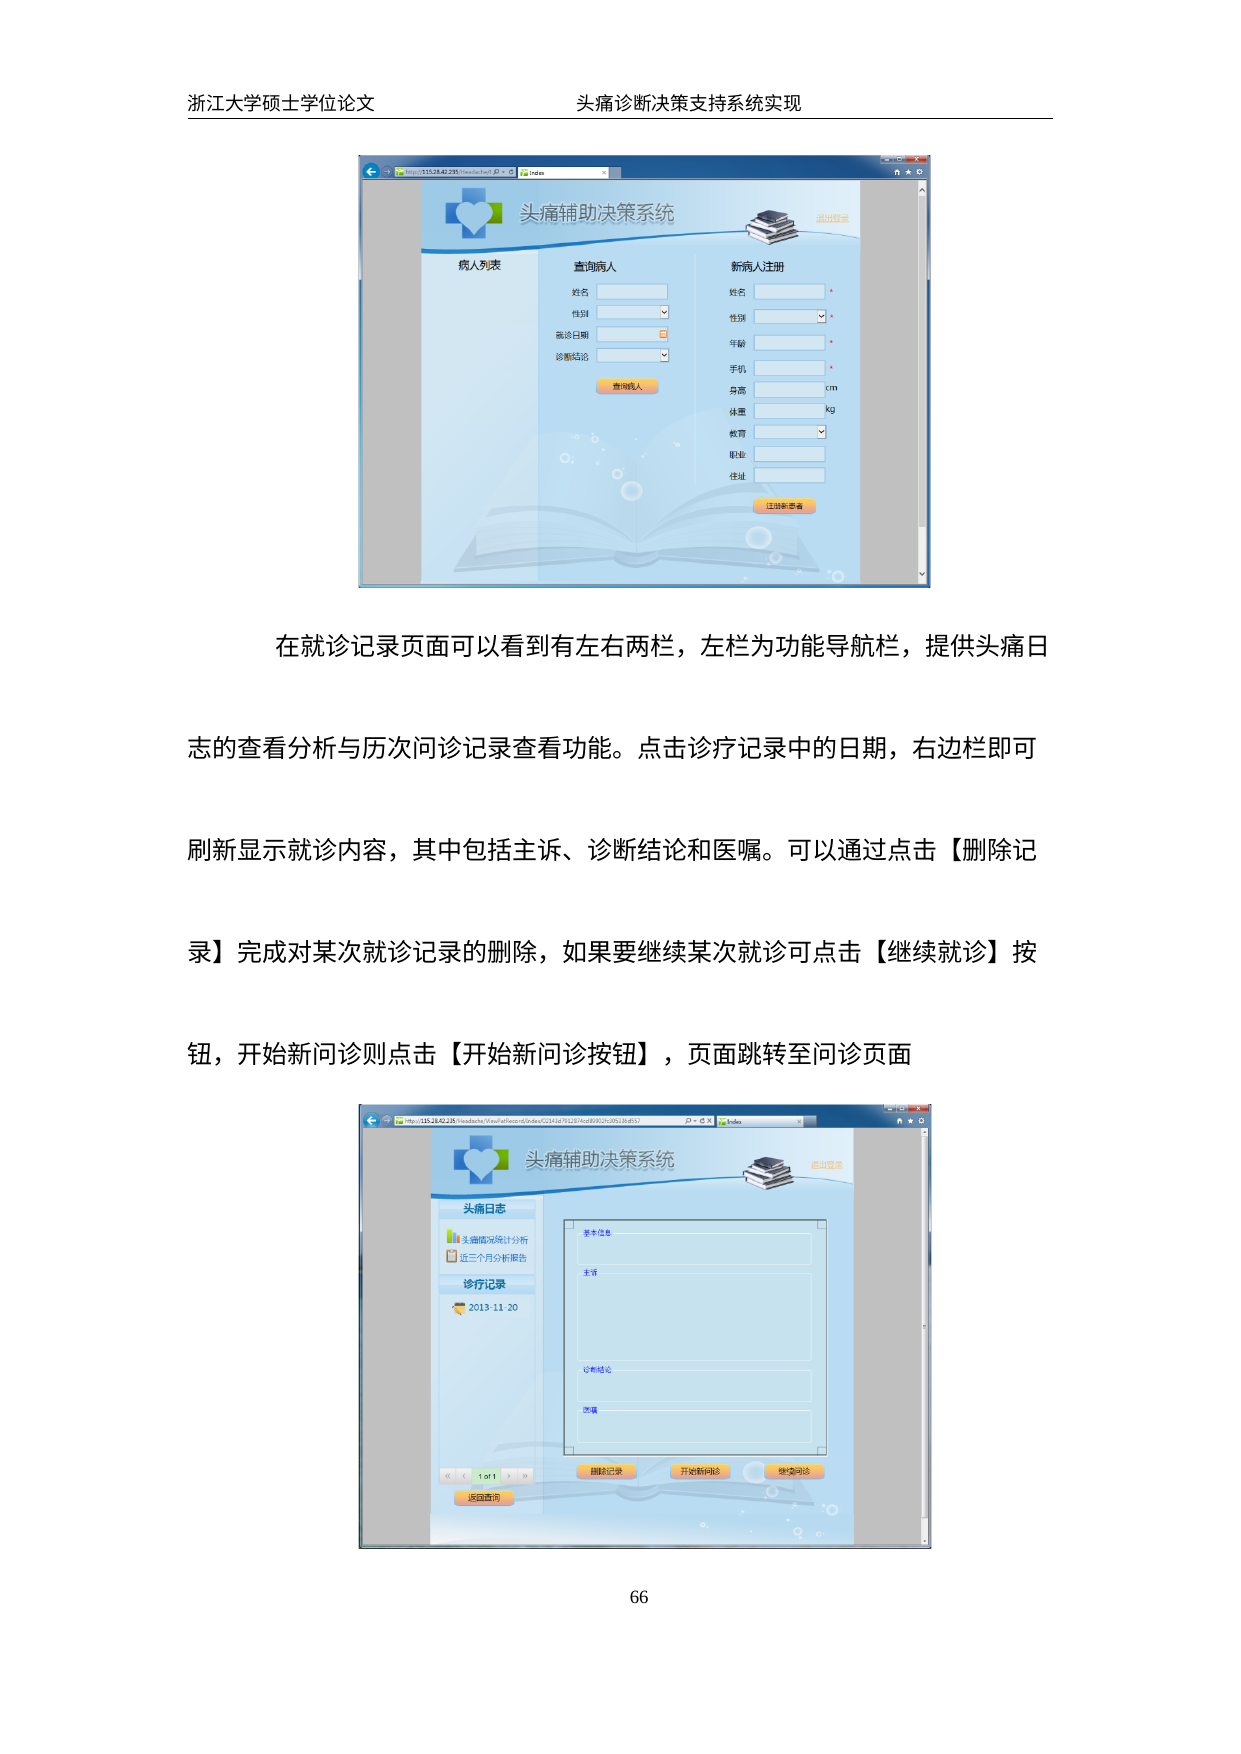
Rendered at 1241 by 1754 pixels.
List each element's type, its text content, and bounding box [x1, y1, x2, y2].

picture [358, 155, 932, 588]
picture [358, 1104, 932, 1549]
text 在就诊记录页面可以看到有左右两栏，左栏为功能导航栏，提供头痛日志的查看分析与历次问诊记录查看功能。点击诊疗记录中的日期，右边栏即可刷新显示就诊内容，其中包括主诉、诊断结论和医嘱。可以通过点击【删除记录】完成对某次就诊记录的删除，如果要继续某次就诊可点击【继续就诊】按钮，开始新问诊则点击【开始新问诊按钮】，页面跳转至问诊页面 [187, 611, 1053, 1086]
